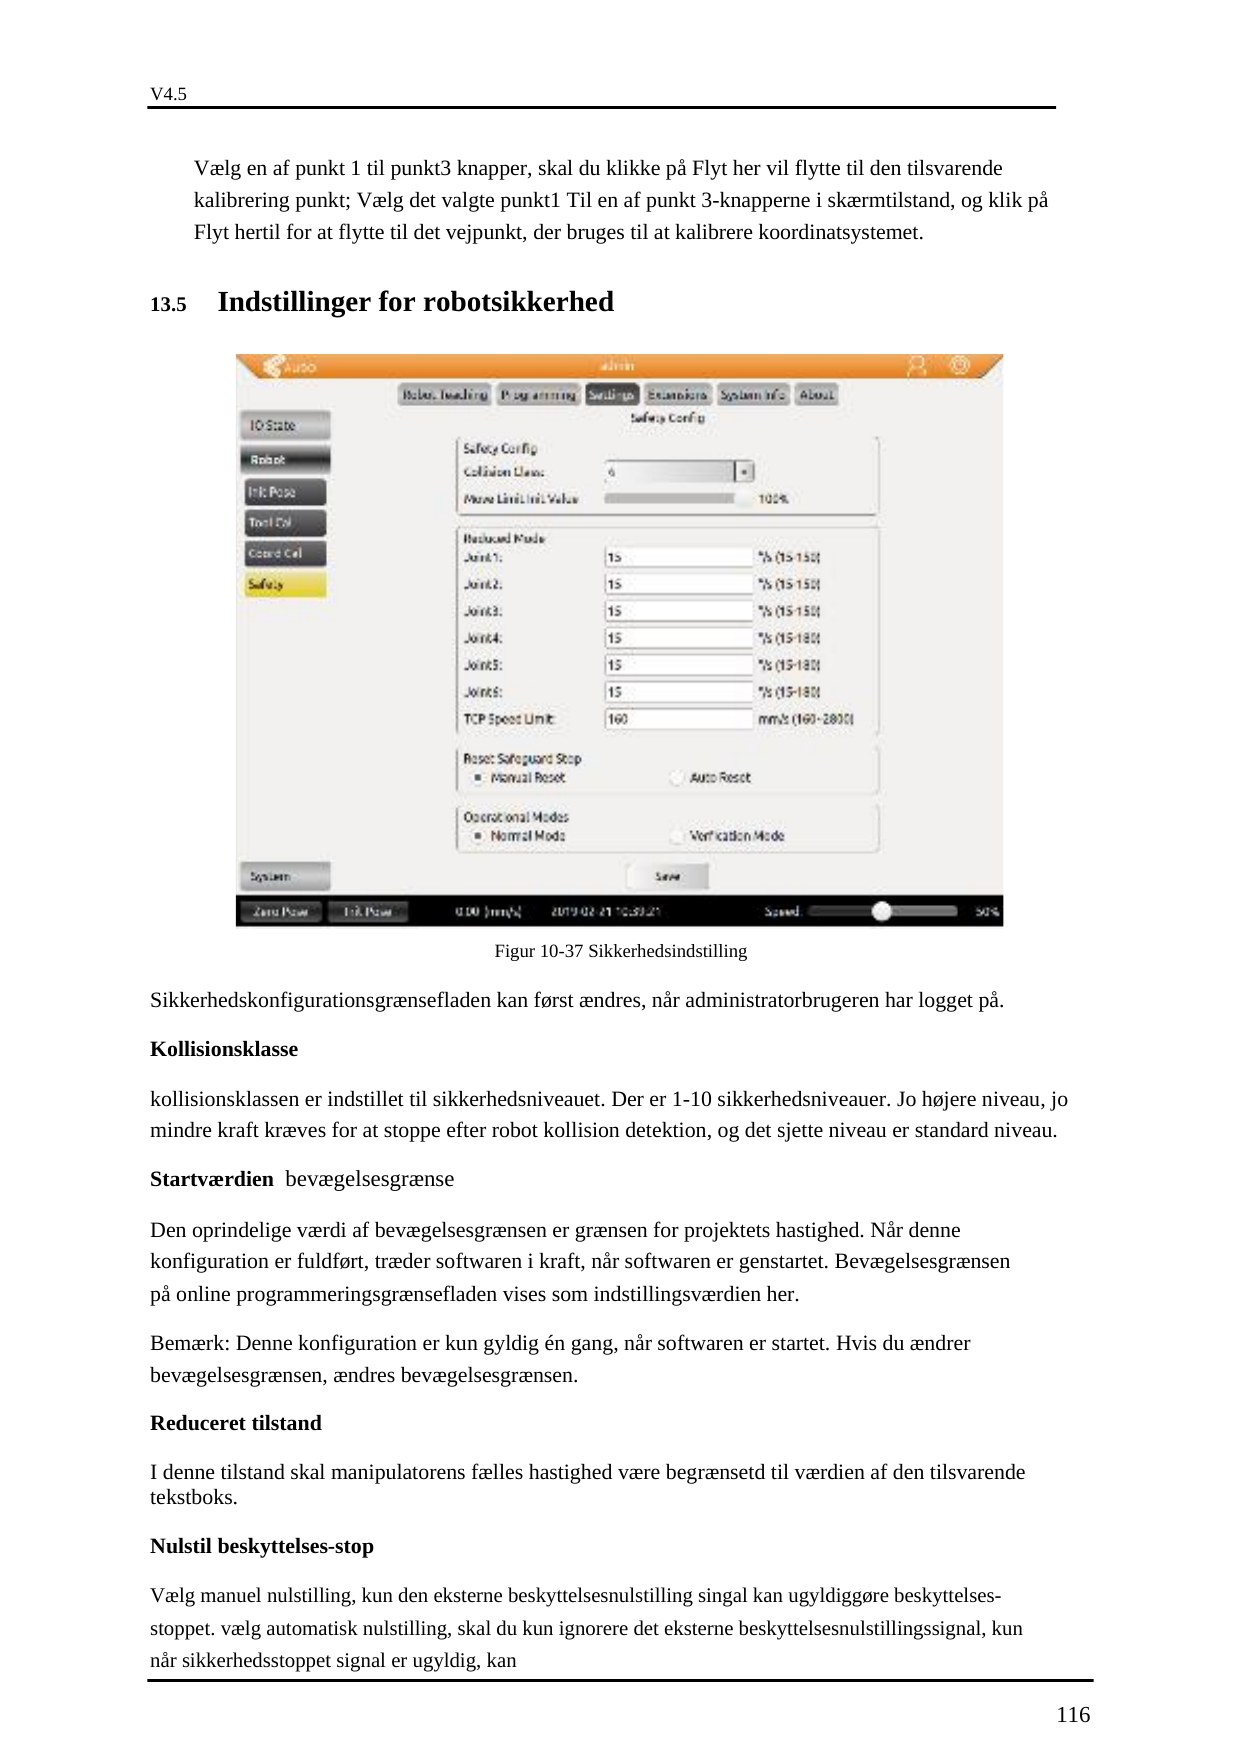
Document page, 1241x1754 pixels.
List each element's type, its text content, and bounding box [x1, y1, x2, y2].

subtitle Indstillinger for robotsikkerhed [150, 284, 1090, 317]
text Nulstil beskyttelses-stop [150, 1533, 1090, 1558]
text Reduceret tilstand [150, 1410, 1090, 1436]
text kollisionsklassen er indstillet til sikkerhedsniveauet. Der er 1-10 sikkerhedsniveauer. Jo højere niveau, jo mindre kraft kræves for at stoppe efter robot kollision detektion, og det sjette niveau er standard niveau. [150, 1086, 1089, 1142]
text Figur 10-37 Sikkerhedsindstilling [150, 940, 1092, 961]
text Den oprindelige værdi af bevægelsesgrænsen er grænsen for projektets hastighed. Når denne konfiguration er fuldført, træder softwaren i kraft, når softwaren er genstartet. Bevægelsesgrænsen på online programmeringsgrænsefladen vises som indstillingsværdien her. [150, 1217, 1033, 1306]
text Sikkerhedskonfigurationsgrænsefladen kan først ændres, når administratorbrugeren har logget på. [150, 987, 1090, 1012]
text Vælg en af punkt 1 til punkt3 knapper, skal du klikke på Flyt her vil flytte til den tilsvarende kalibrering punkt; Vælg det valgte punkt1 Til en af punkt 3-knapperne i skærmtilstand, og klik på Flyt hertil for at flytte til det vejpunkt, der bruges til at kalibrere koordinatsystemet. [194, 155, 1073, 244]
picture [235, 354, 1004, 929]
text I denne tilstand skal manipulatorens fælles hastighed være begrænsetd til værdien af den tilsvarende tekstboks. [150, 1459, 1090, 1509]
text Bemærk: Denne konfiguration er kun gyldig én gang, når softwaren er startet. Hvis du ændrer bevægelsesgrænsen, ændres bevægelsesgrænsen. [150, 1330, 1071, 1387]
text V4.5 [150, 83, 1090, 104]
text Startværdien bevægelsesgrænse [150, 1166, 1090, 1192]
text Vælg manuel nulstilling, kun den eksterne beskyttelsesnulstilling singal kan ugyldiggøre beskyttelses-stoppet. vælg automatisk nulstilling, skal du kun ignorere det eksterne beskyttelsesnulstillingssignal, kun når sikkerhedsstoppet signal er ugyldig, kan [150, 1583, 1054, 1672]
text Kollisionsklasse [150, 1036, 1090, 1061]
